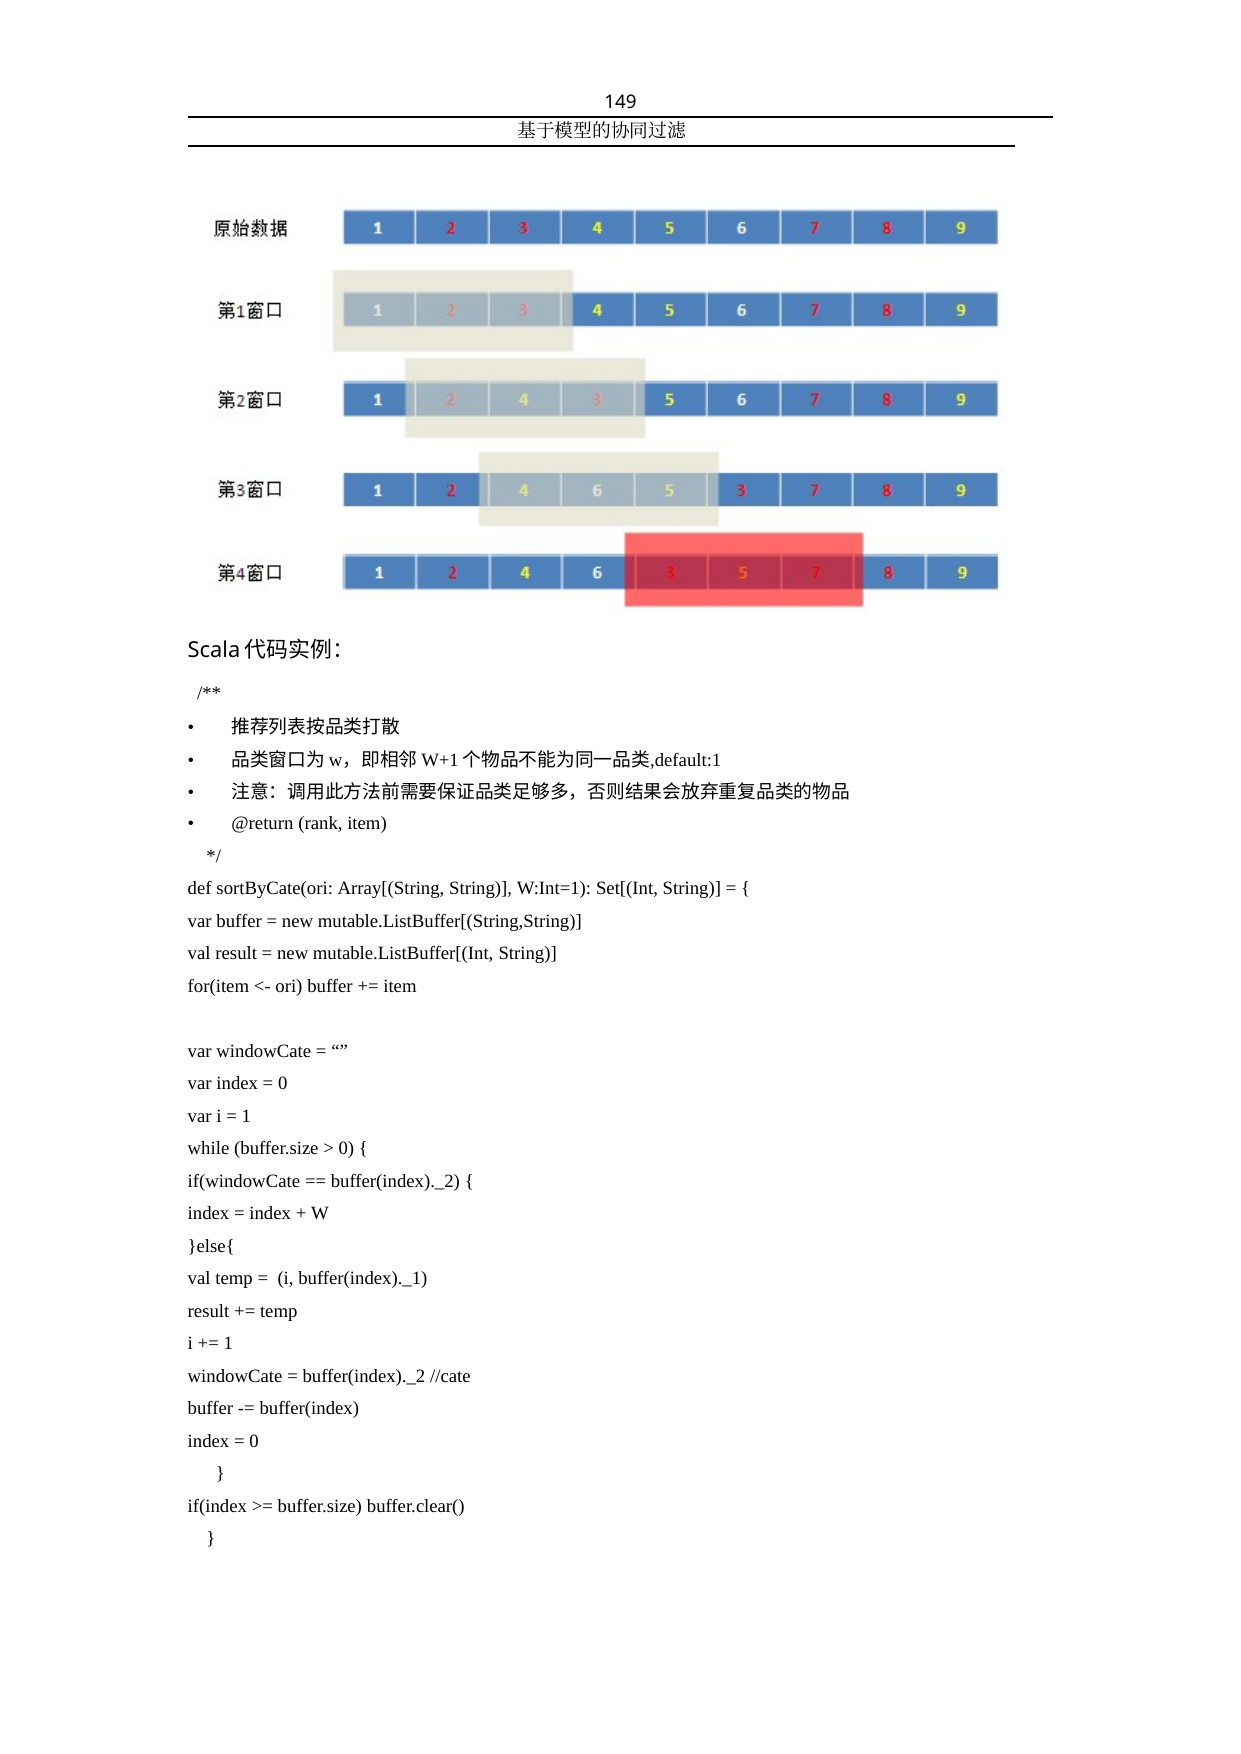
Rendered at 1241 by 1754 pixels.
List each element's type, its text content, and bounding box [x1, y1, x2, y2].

text • @return (rank, item) [187, 807, 1053, 839]
text var buffer = new mutable.ListBuffer[(String,String)] [187, 904, 1053, 937]
text /** [187, 677, 1053, 709]
text def sortByCate(ori: Array[(String, String)], W:Int=1): Set[(Int, String)] = { [187, 872, 1053, 904]
text val result = new mutable.ListBuffer[(Int, String)] [187, 937, 1053, 969]
text for(item <- ori) buffer += item [187, 969, 1053, 1002]
text */ [187, 839, 1053, 872]
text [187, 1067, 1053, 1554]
text Scala代码实例： [187, 632, 1053, 664]
text • 推荐列表按品类打散 [187, 709, 1053, 742]
text • 注意：调用此方法前需要保证品类足够多，否则结果会放弃重复品类的物品 [187, 774, 1053, 807]
picture [187, 192, 1053, 616]
text • 品类窗口为w，即相邻W+1个物品不能为同一品类,default:1 [187, 742, 1053, 774]
text var windowCate = “” [187, 1034, 1053, 1067]
